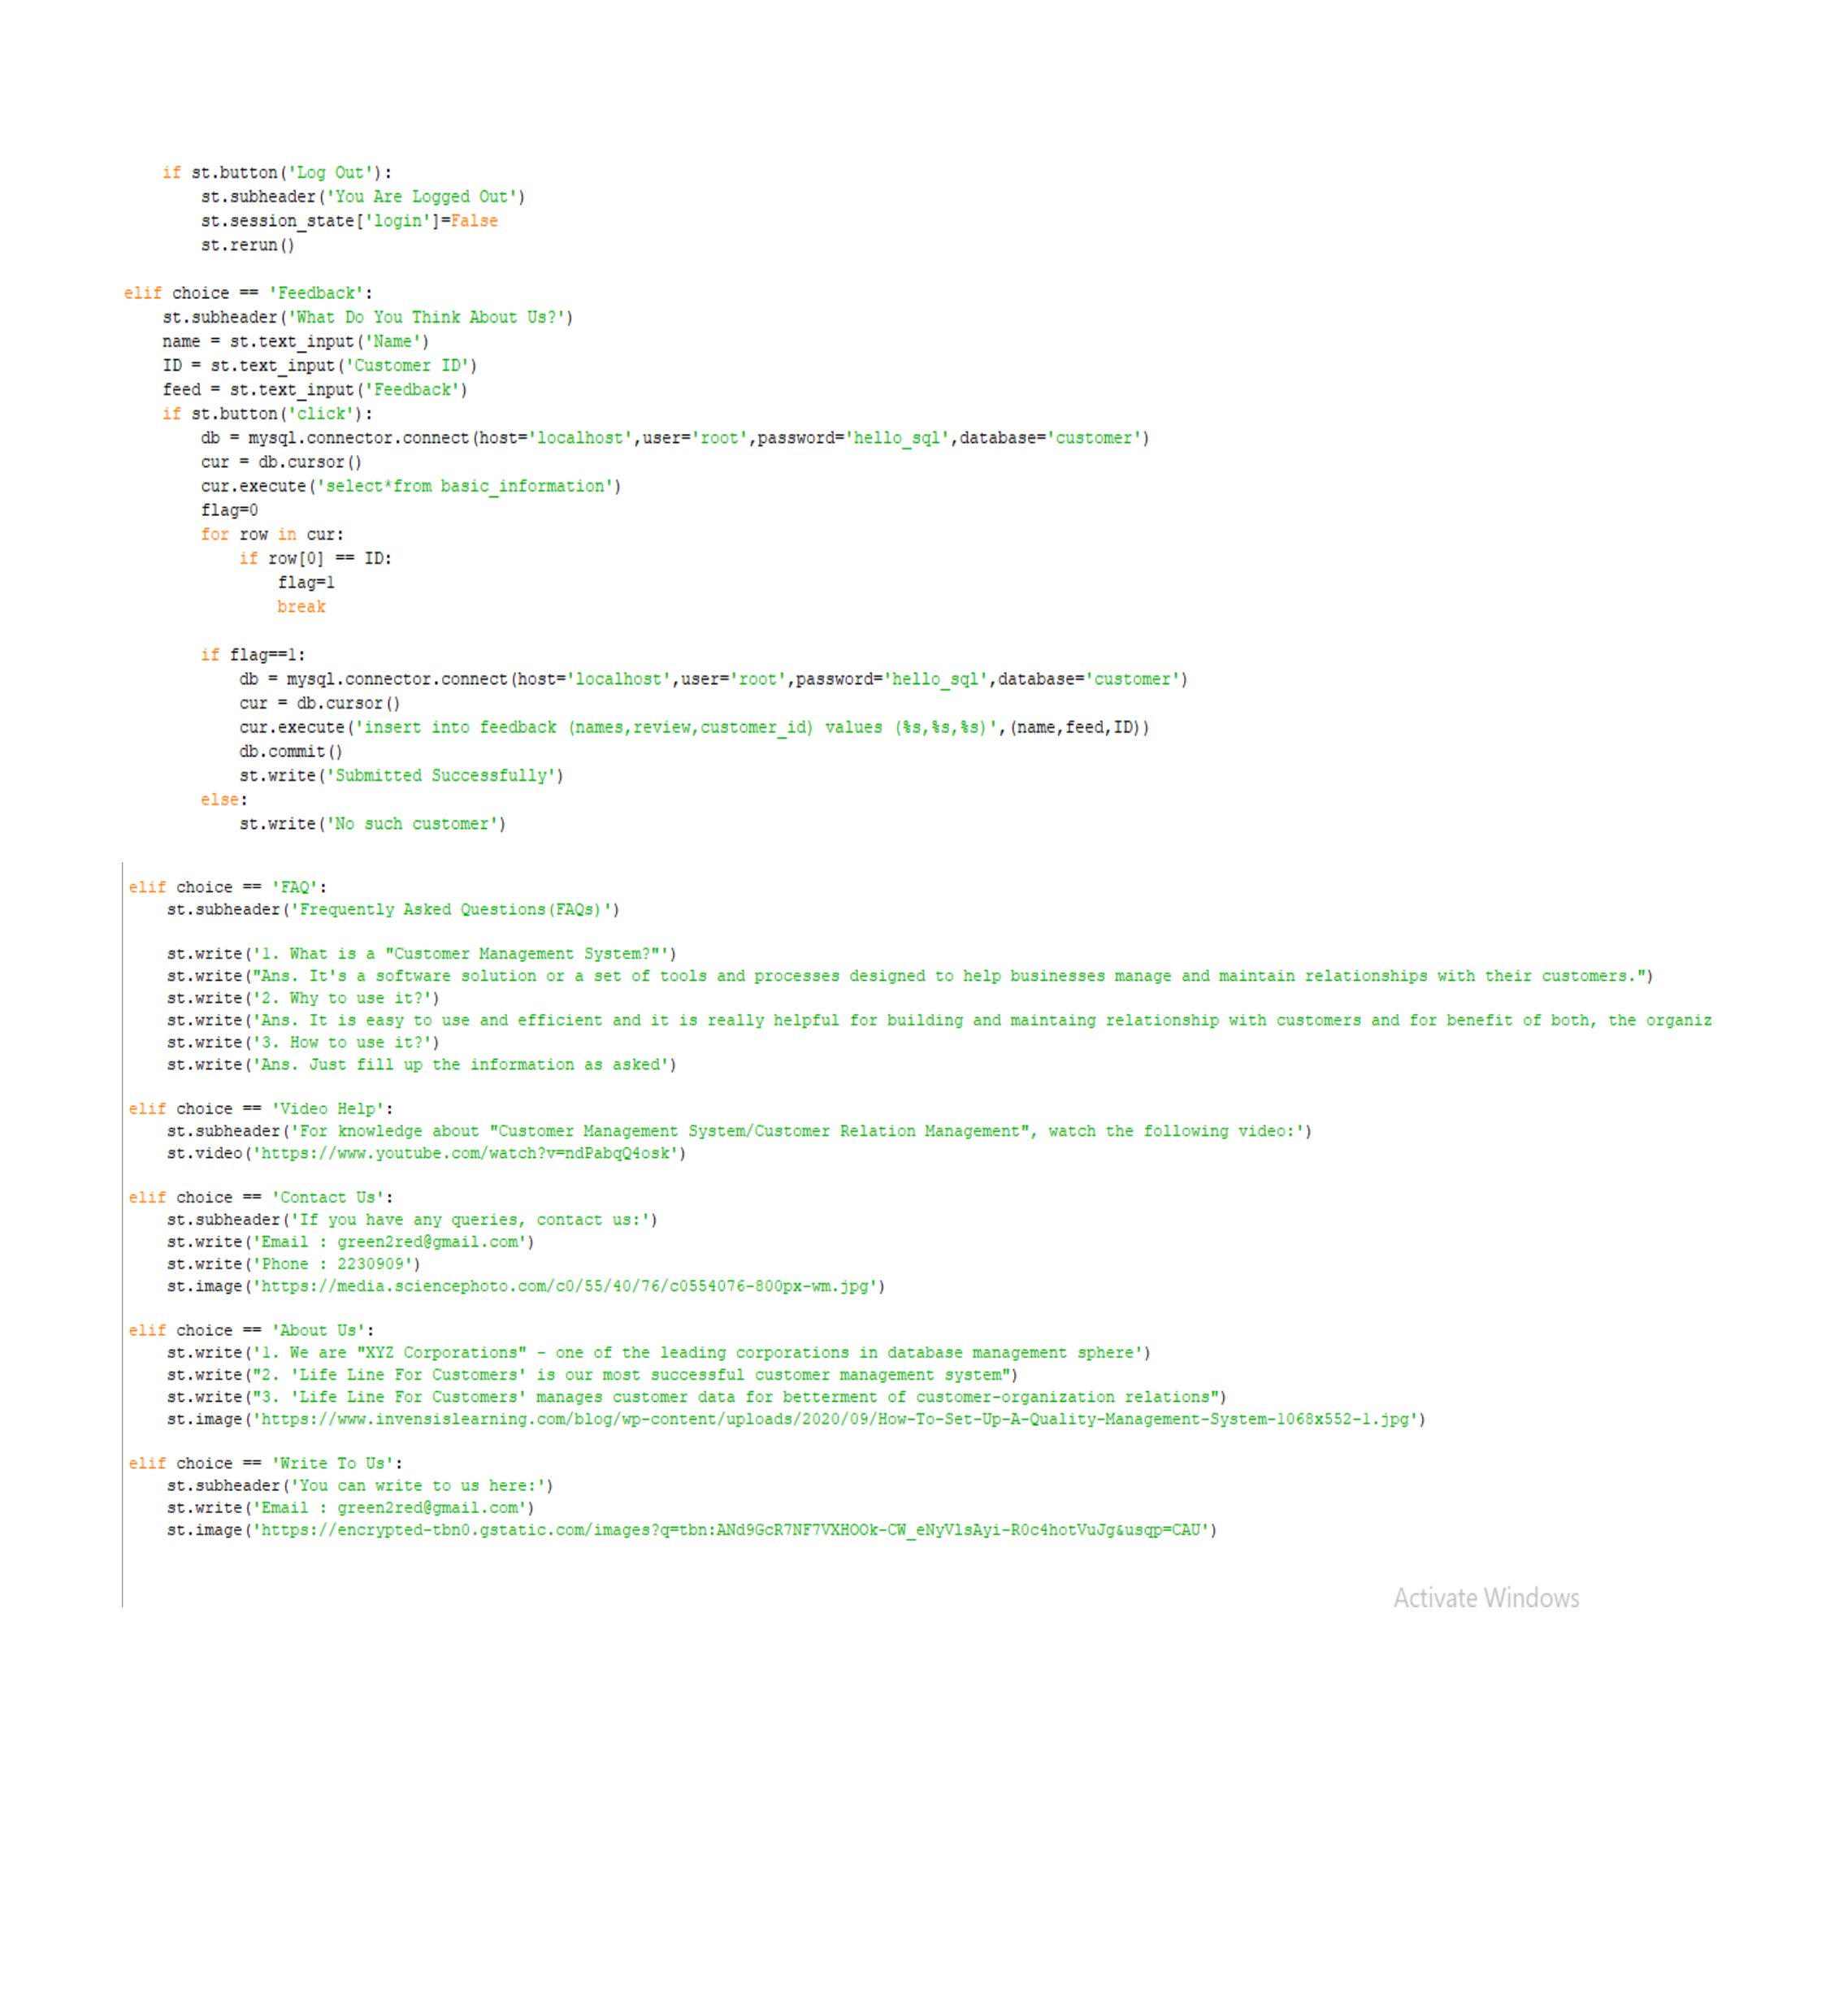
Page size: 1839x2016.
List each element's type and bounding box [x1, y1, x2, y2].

picture [122, 122, 1716, 860]
picture [122, 862, 1716, 1607]
